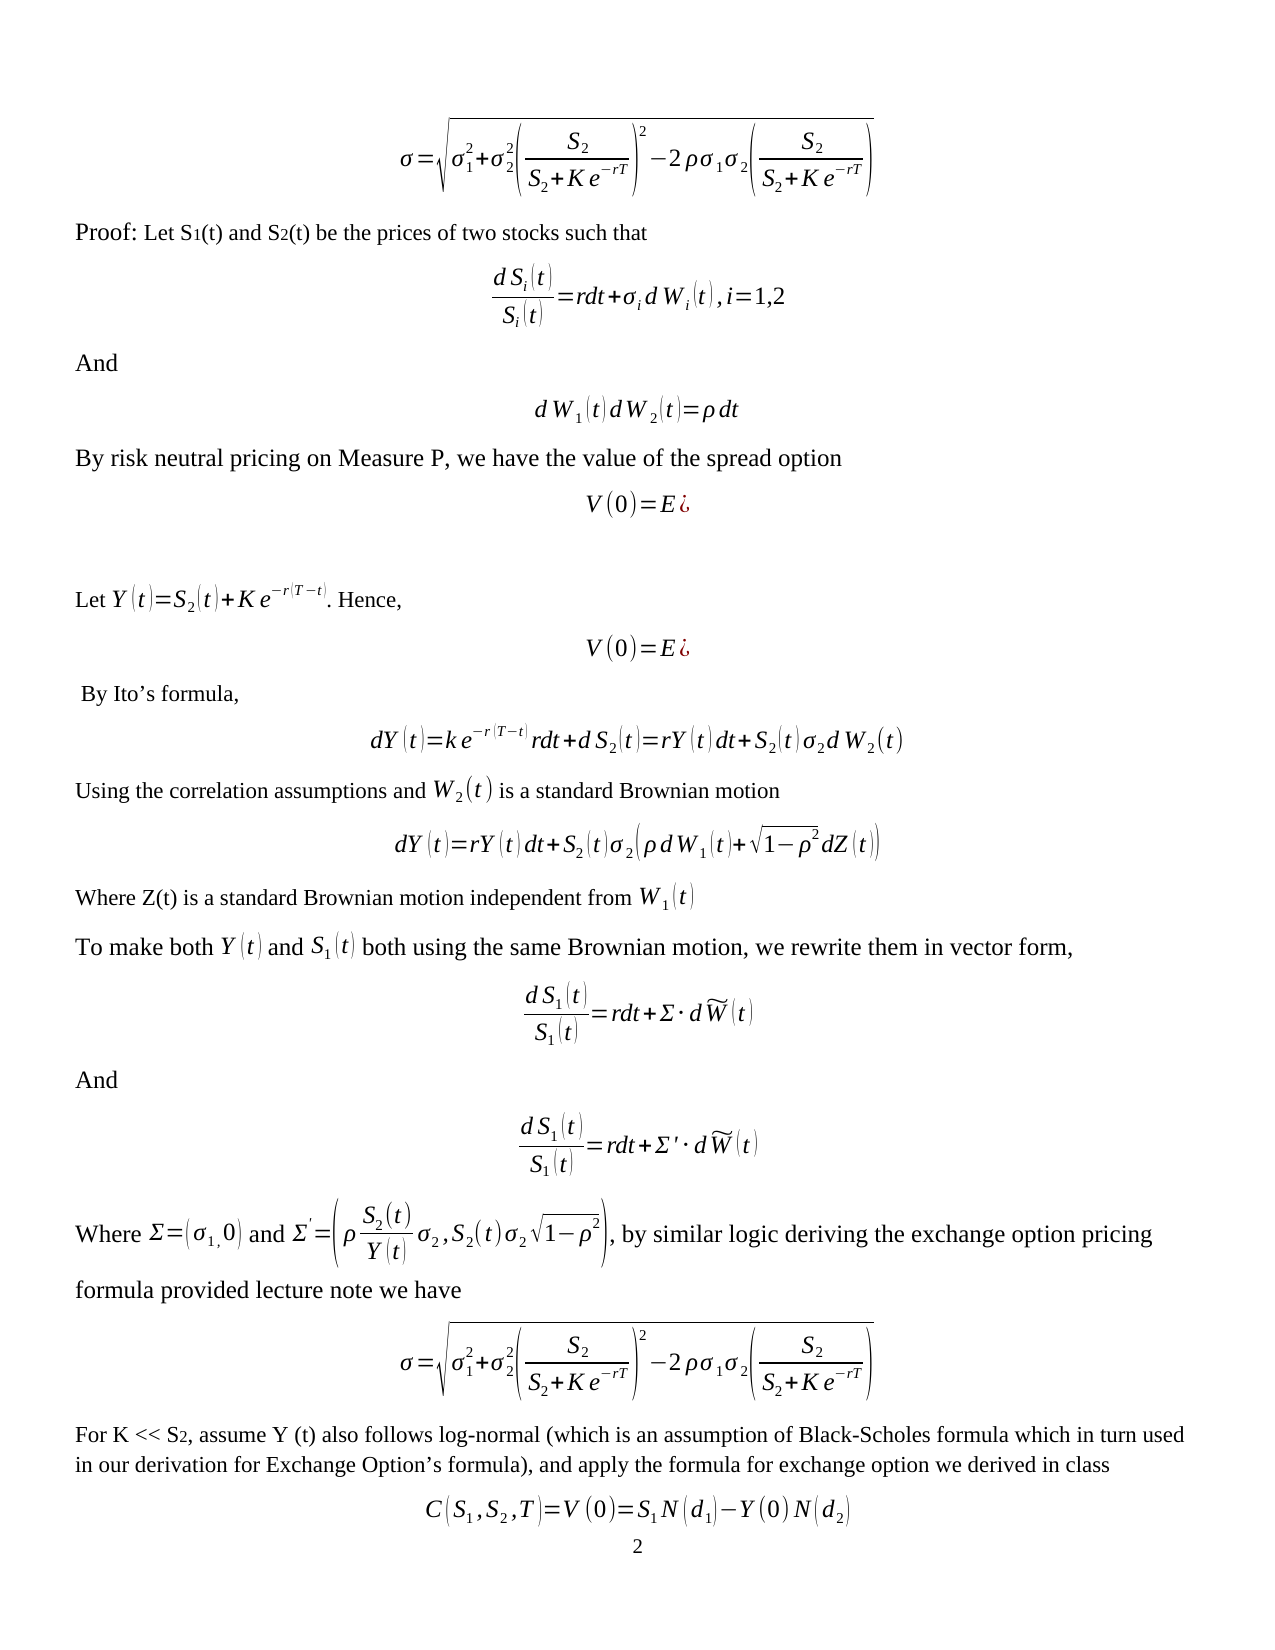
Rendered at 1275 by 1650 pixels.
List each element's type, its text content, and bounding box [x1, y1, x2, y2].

text To make both and both using the same Brownian motion, we rewrite them in vector form, [75, 930, 1200, 963]
text Using the correlation assumptions and is a standard Brownian motion [75, 774, 1200, 806]
text Let . Hence, [75, 581, 1200, 616]
text By Ito’s formula, [75, 679, 1200, 706]
text Where Z(t) is a standard Brownian motion independent from [75, 881, 1200, 913]
text Where and , by similar logic deriving the exchange option pricing formula provided lecture note we have [75, 1197, 1200, 1303]
text And [75, 1066, 1200, 1094]
text Proof: Let S1(t) and S2(t) be the prices of two stocks such that [75, 217, 1200, 245]
text And [75, 348, 1200, 377]
text By risk neutral pricing on Measure P, we have the value of the spread option [75, 443, 1200, 472]
text For K << S2, assume Y (t) also follows log-normal (which is an assumption of Black-Scholes formula which in turn used in our derivation for Exchange Option’s formula), and apply the formula for exchange option we derived in class [75, 1421, 1200, 1477]
